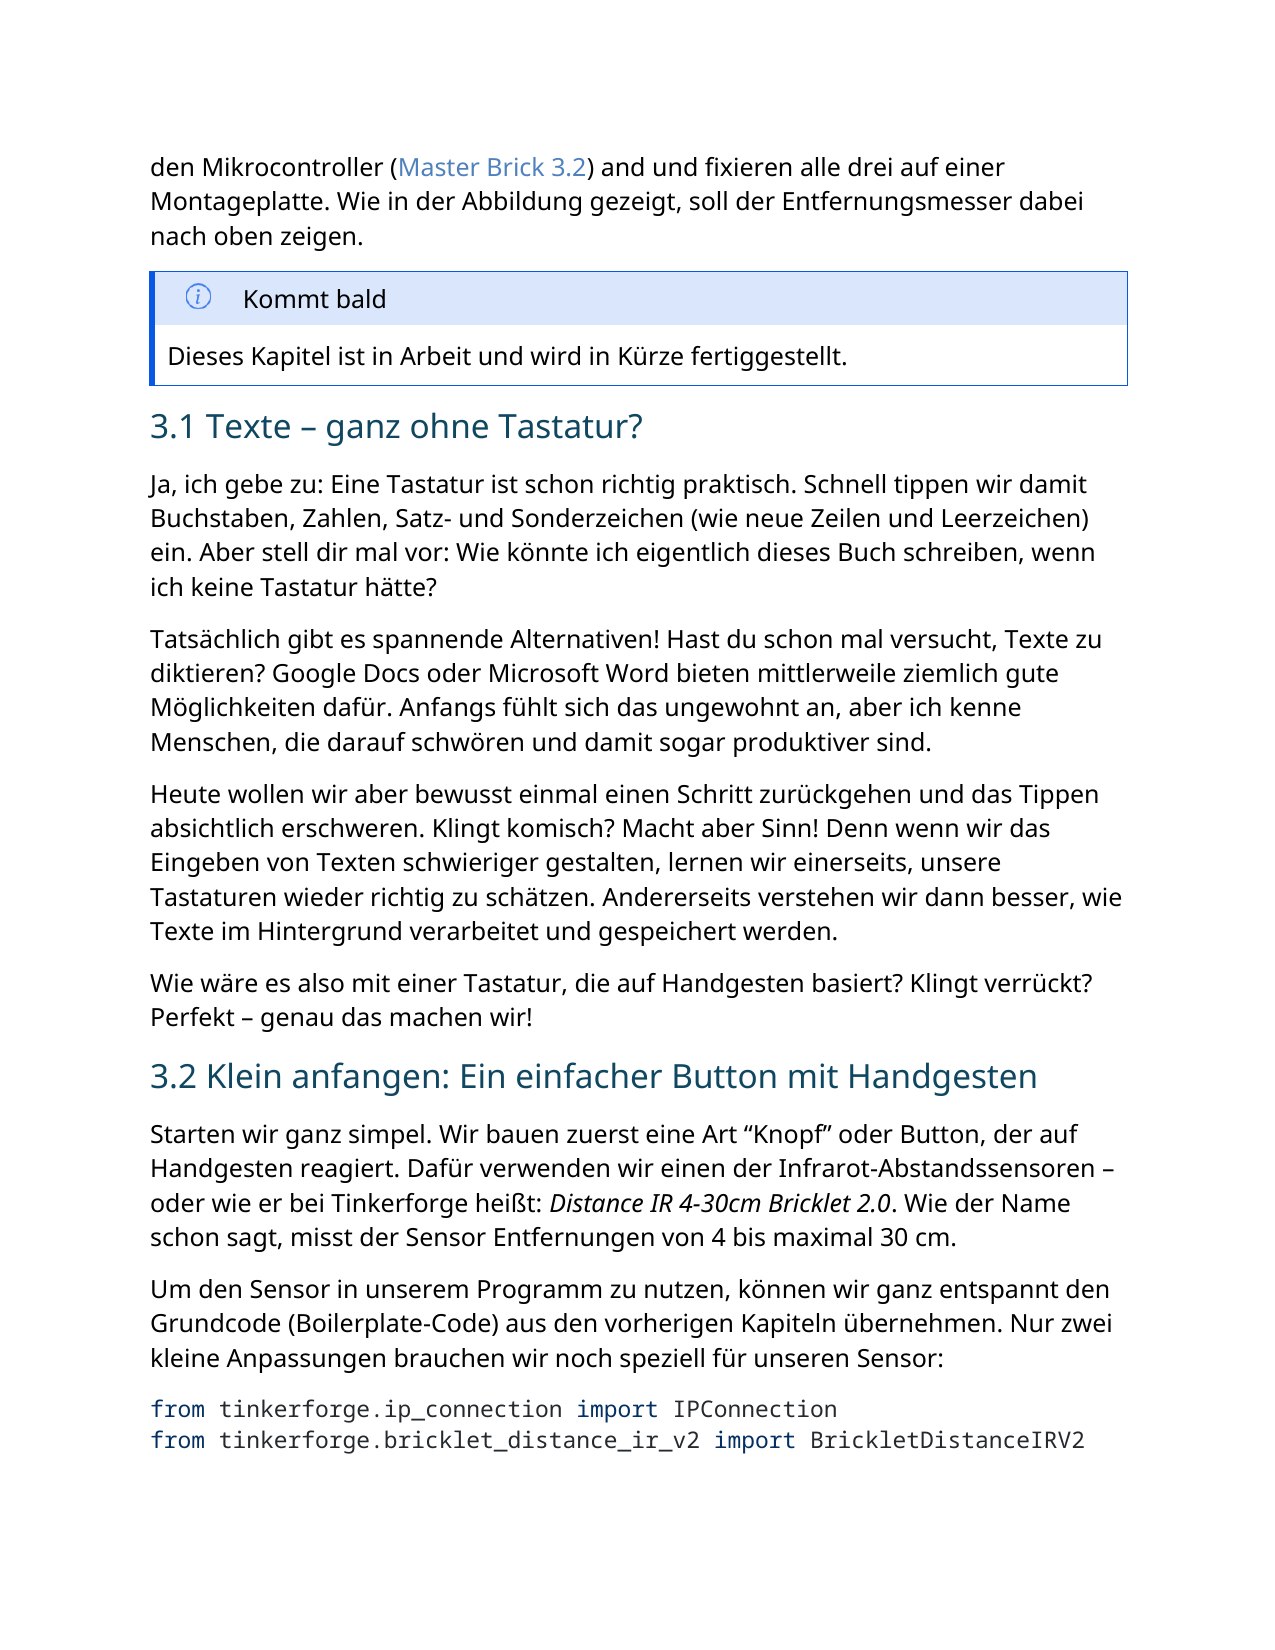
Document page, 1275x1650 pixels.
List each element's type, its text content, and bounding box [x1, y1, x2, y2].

text Tatsächlich gibt es spannende Alternativen! Hast du schon mal versucht, Texte zu diktieren? Google Docs oder Microsoft Word bieten mittlerweile ziemlich gute Möglichkeiten dafür. Anfangs fühlt sich das ungewohnt an, aber ich kenne Menschen, die darauf schwören und damit sogar produktiver sind. [150, 622, 1125, 758]
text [150, 1393, 1125, 1489]
picture [186, 283, 211, 309]
text Um den Sensor in unserem Programm zu nutzen, können wir ganz entspannt den Grundcode (Boilerplate-Code) aus den vorherigen Kapiteln übernehmen. Nur zwei kleine Anpassungen brauchen wir noch speziell für unseren Sensor: [150, 1272, 1125, 1374]
subtitle 3.1 Texte – ganz ohne Tastatur? [150, 403, 1125, 448]
table_cell Dieses Kapitel ist in Arbeit und wird in Kürze fertiggestellt. [155, 325, 1127, 385]
text Heute wollen wir aber bewusst einmal einen Schritt zurückgehen und das Tippen absichtlich erschweren. Klingt komisch? Macht aber Sinn! Denn wenn wir das Eingeben von Texten schwieriger gestalten, lernen wir einerseits, unsere Tastaturen wieder richtig zu schätzen. Andererseits verstehen wir dann besser, wie Texte im Hintergrund verarbeitet und gespeichert werden. [150, 777, 1125, 947]
text Ja, ich gebe zu: Eine Tastatur ist schon richtig praktisch. Schnell tippen wir damit Buchstaben, Zahlen, Satz- und Sonderzeichen (wie neue Zeilen und Leerzeichen) ein. Aber stell dir mal vor: Wie könnte ich eigentlich dieses Buch schreiben, wenn ich keine Tastatur hätte? [150, 467, 1125, 603]
text Wie wäre es also mit einer Tastatur, die auf Handgesten basiert? Klingt verrückt? Perfekt – genau das machen wir! [150, 966, 1125, 1034]
text Starten wir ganz simpel. Wir bauen zuerst eine Art “Knopf” oder Button, der auf Handgesten reagiert. Dafür verwenden wir einen der Infrarot-Abstandssensoren – oder wie er bei Tinkerforge heißt: Distance IR 4-30cm Bricklet 2.0. Wie der Name schon sagt, misst der Sensor Entfernungen von 4 bis maximal 30 cm. [150, 1117, 1125, 1253]
subtitle 3.2 Klein anfangen: Ein einfacher Button mit Handgesten [150, 1053, 1125, 1098]
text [150, 150, 1125, 252]
table_header Kommt bald [155, 272, 1127, 325]
